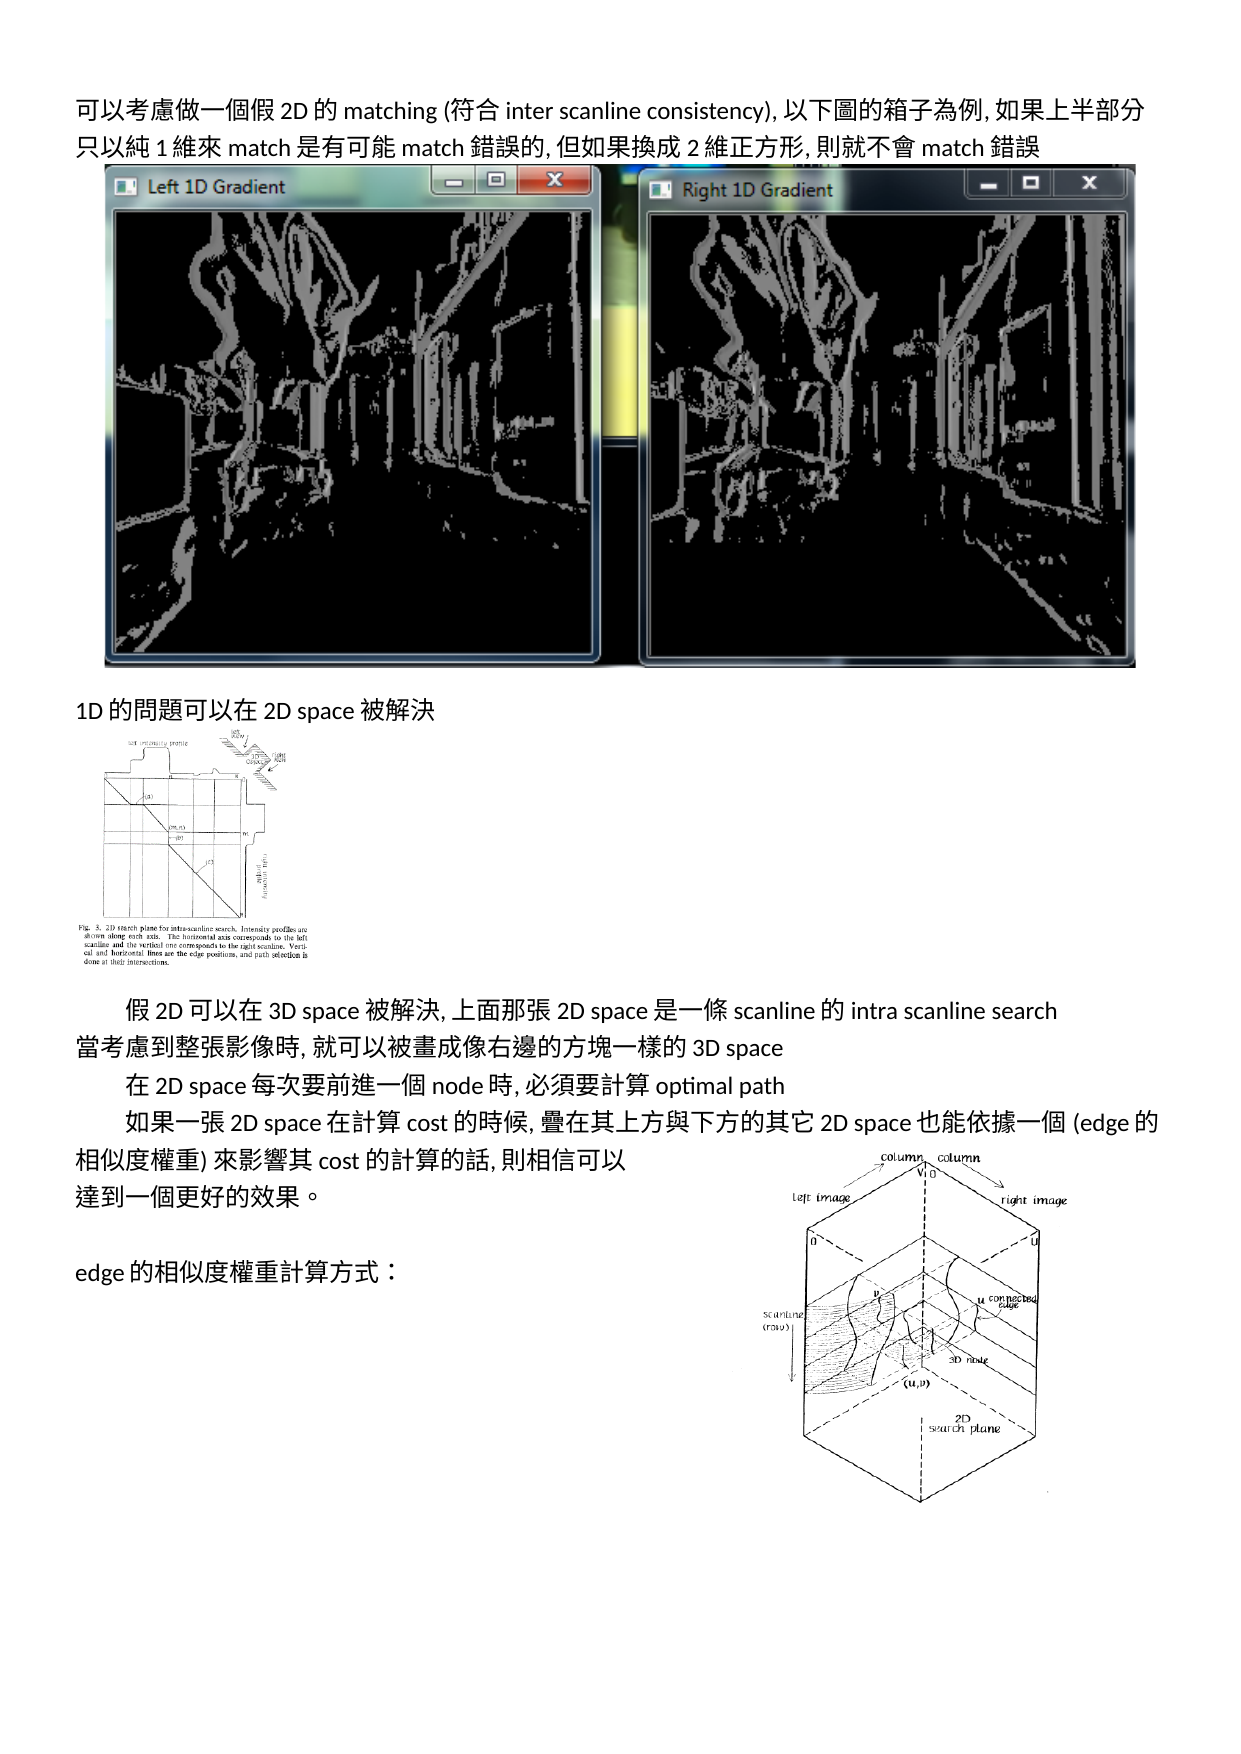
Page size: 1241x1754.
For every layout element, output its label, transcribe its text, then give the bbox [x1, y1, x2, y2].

picture [75, 727, 330, 971]
text 如果一張2D space在計算cost的時候, 疊在其上方與下方的其它2D space也能依據一個 (edge的相似度權重) 來影響其cost的計算的話, 則相信可以達到一個更好的效果。 [75, 1102, 1165, 1214]
text 在2D space每次要前進一個node時, 必須要計算optimal path [75, 1064, 1165, 1102]
text 可以考慮做一個假2D的matching (符合inter scanline consistency), 以下圖的箱子為例, 如果上半部分只以純1維來match是有可能match錯誤的, 但如果換成2維正方形, 則就不會match錯誤 [75, 89, 1165, 164]
text 假2D可以在3D space被解決, 上面那張2D space是一條scanline的intra scanline search [75, 989, 1165, 1027]
text 當考慮到整張影像時, 就可以被畫成像右邊的方塊一樣的3D space [75, 1027, 1165, 1064]
text 1D的問題可以在2D space被解決 [75, 689, 1165, 727]
text edge的相似度權重計算方式： [75, 1252, 1165, 1289]
picture [104, 164, 1136, 668]
